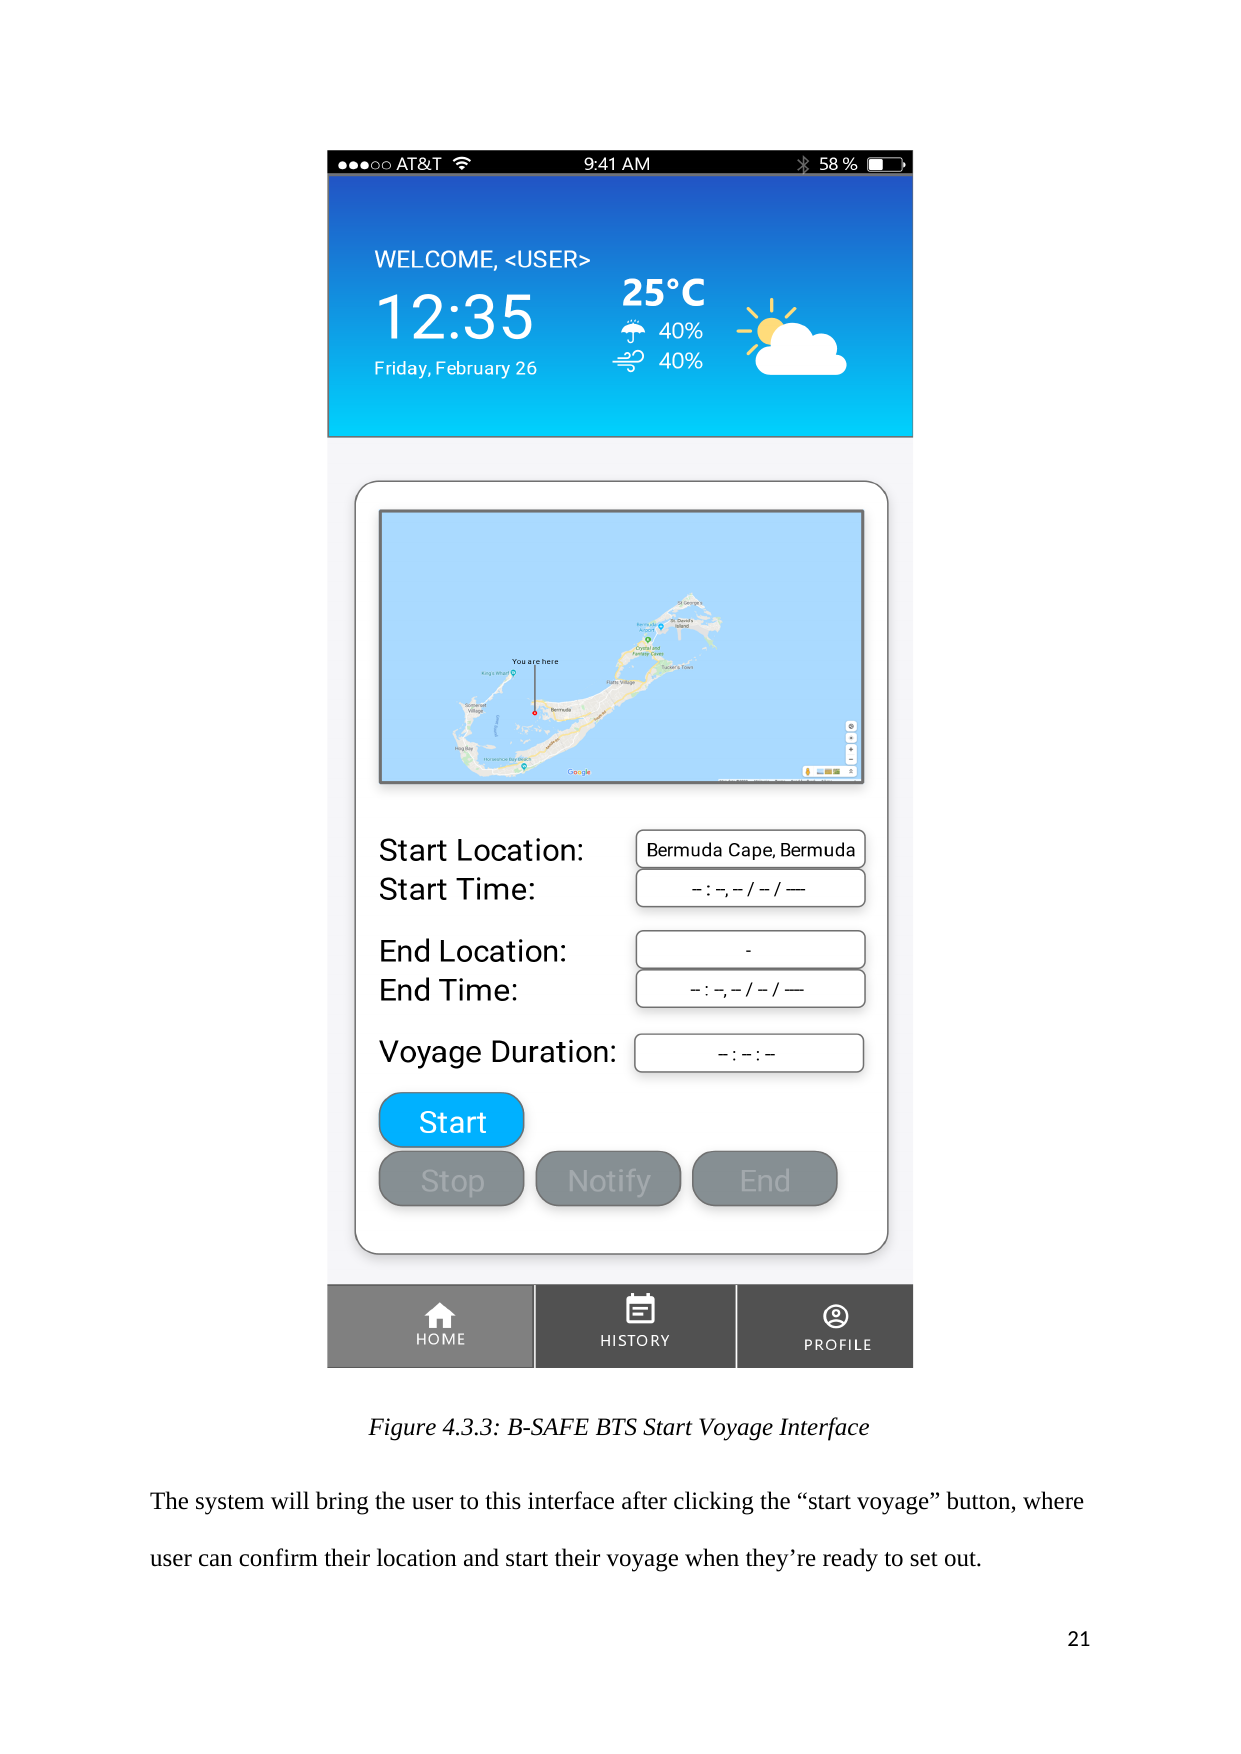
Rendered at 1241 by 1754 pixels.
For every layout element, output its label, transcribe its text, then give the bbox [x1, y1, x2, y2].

text Figure 4.3.3: B-SAFE BTS Start Voyage Interface [150, 1412, 1090, 1441]
text The system will bring the user to this interface after clicking the “start voyage” button, where user can confirm their location and start their voyage when they’re ready to set out. [150, 1486, 1090, 1572]
picture [327, 150, 914, 1368]
